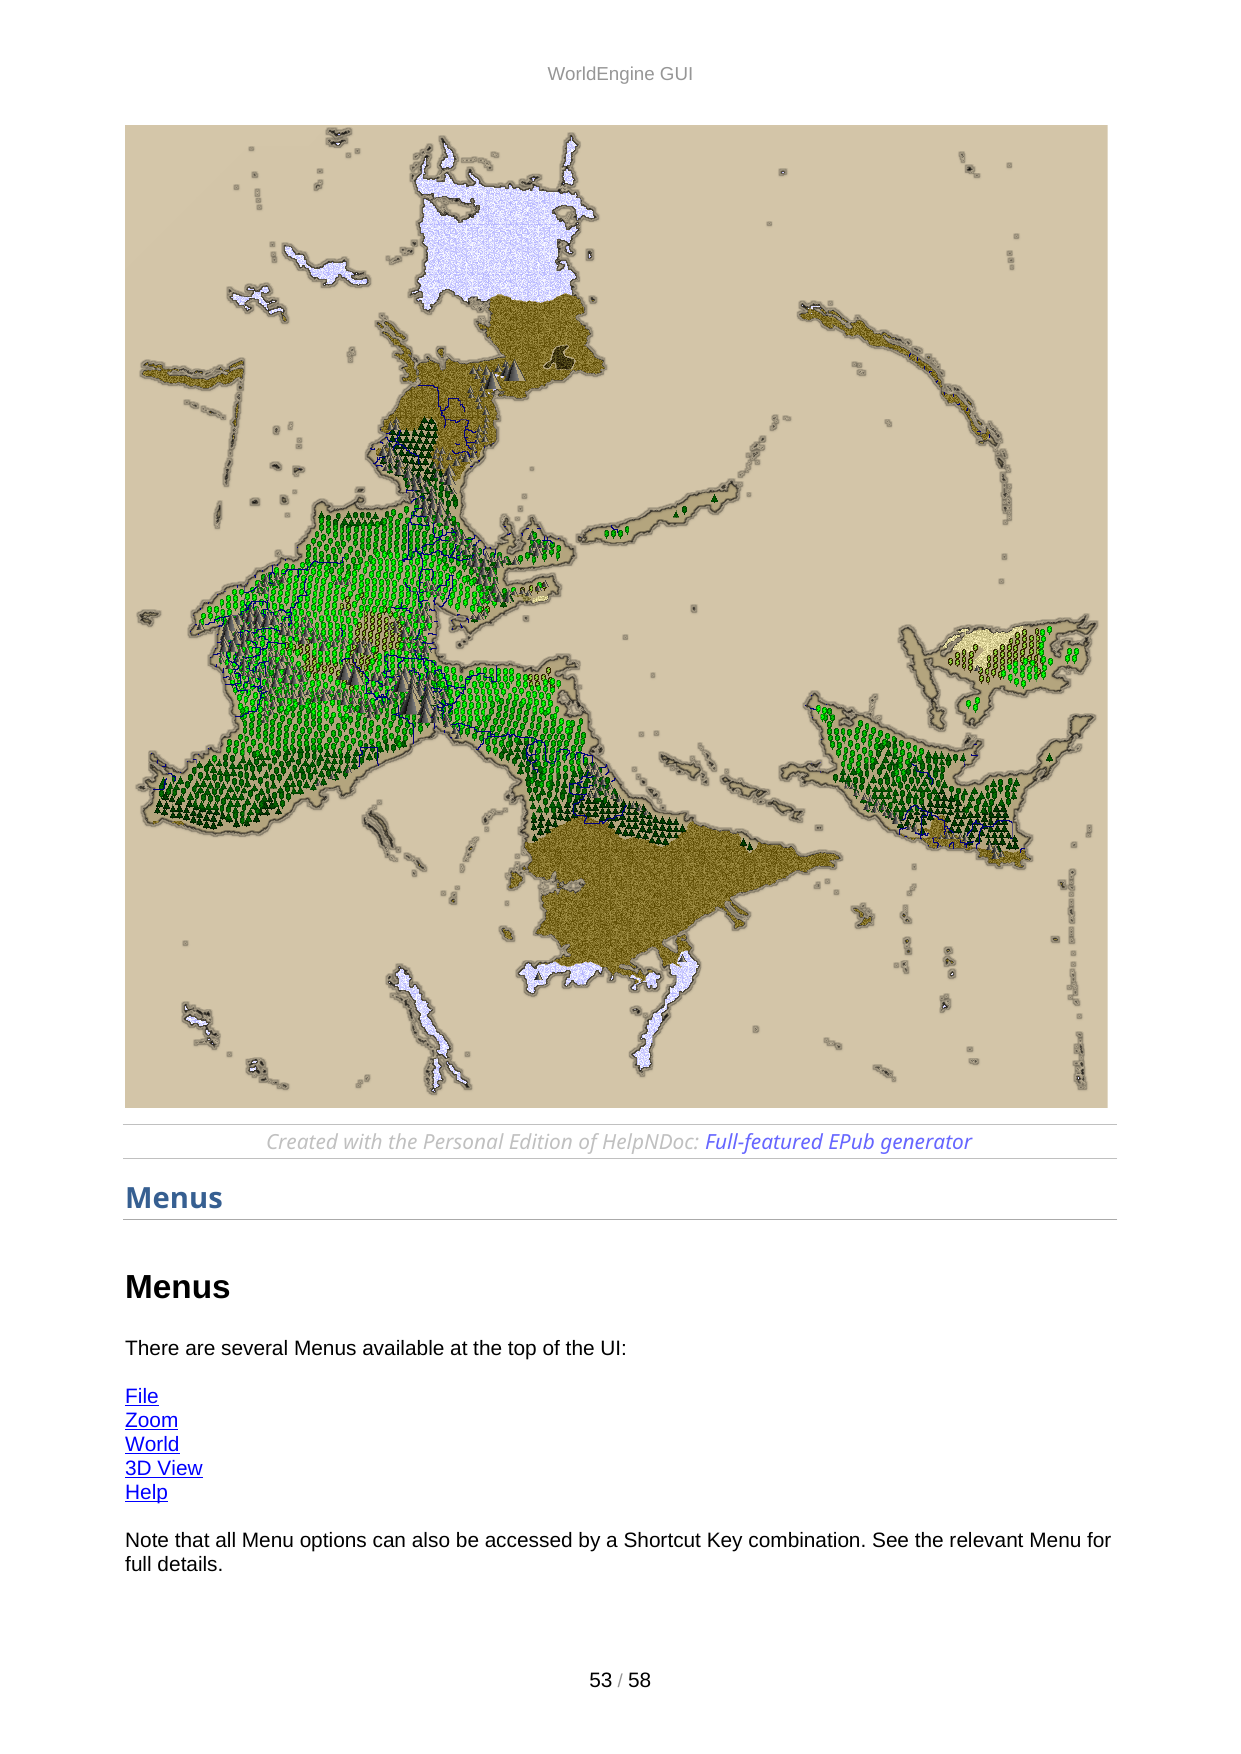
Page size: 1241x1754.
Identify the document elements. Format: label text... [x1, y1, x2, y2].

text There are several Menus available at the top of the UI: [125, 1336, 1115, 1360]
text Help [125, 1479, 1115, 1503]
subtitle Menus [125, 1267, 1115, 1306]
text World [125, 1432, 1115, 1456]
text Zoom [125, 1408, 1115, 1432]
text Created with the Personal Edition of HelpNDoc: Full-featured EPub generator [123, 1125, 1117, 1158]
picture [125, 125, 1108, 1108]
text 3D View [125, 1456, 1115, 1479]
text Note that all Menu options can also be accessed by a Shortcut Key combination. See the relevant Menu for full details. [125, 1527, 1115, 1575]
text File [125, 1384, 1115, 1408]
text Menus [123, 1175, 1117, 1219]
